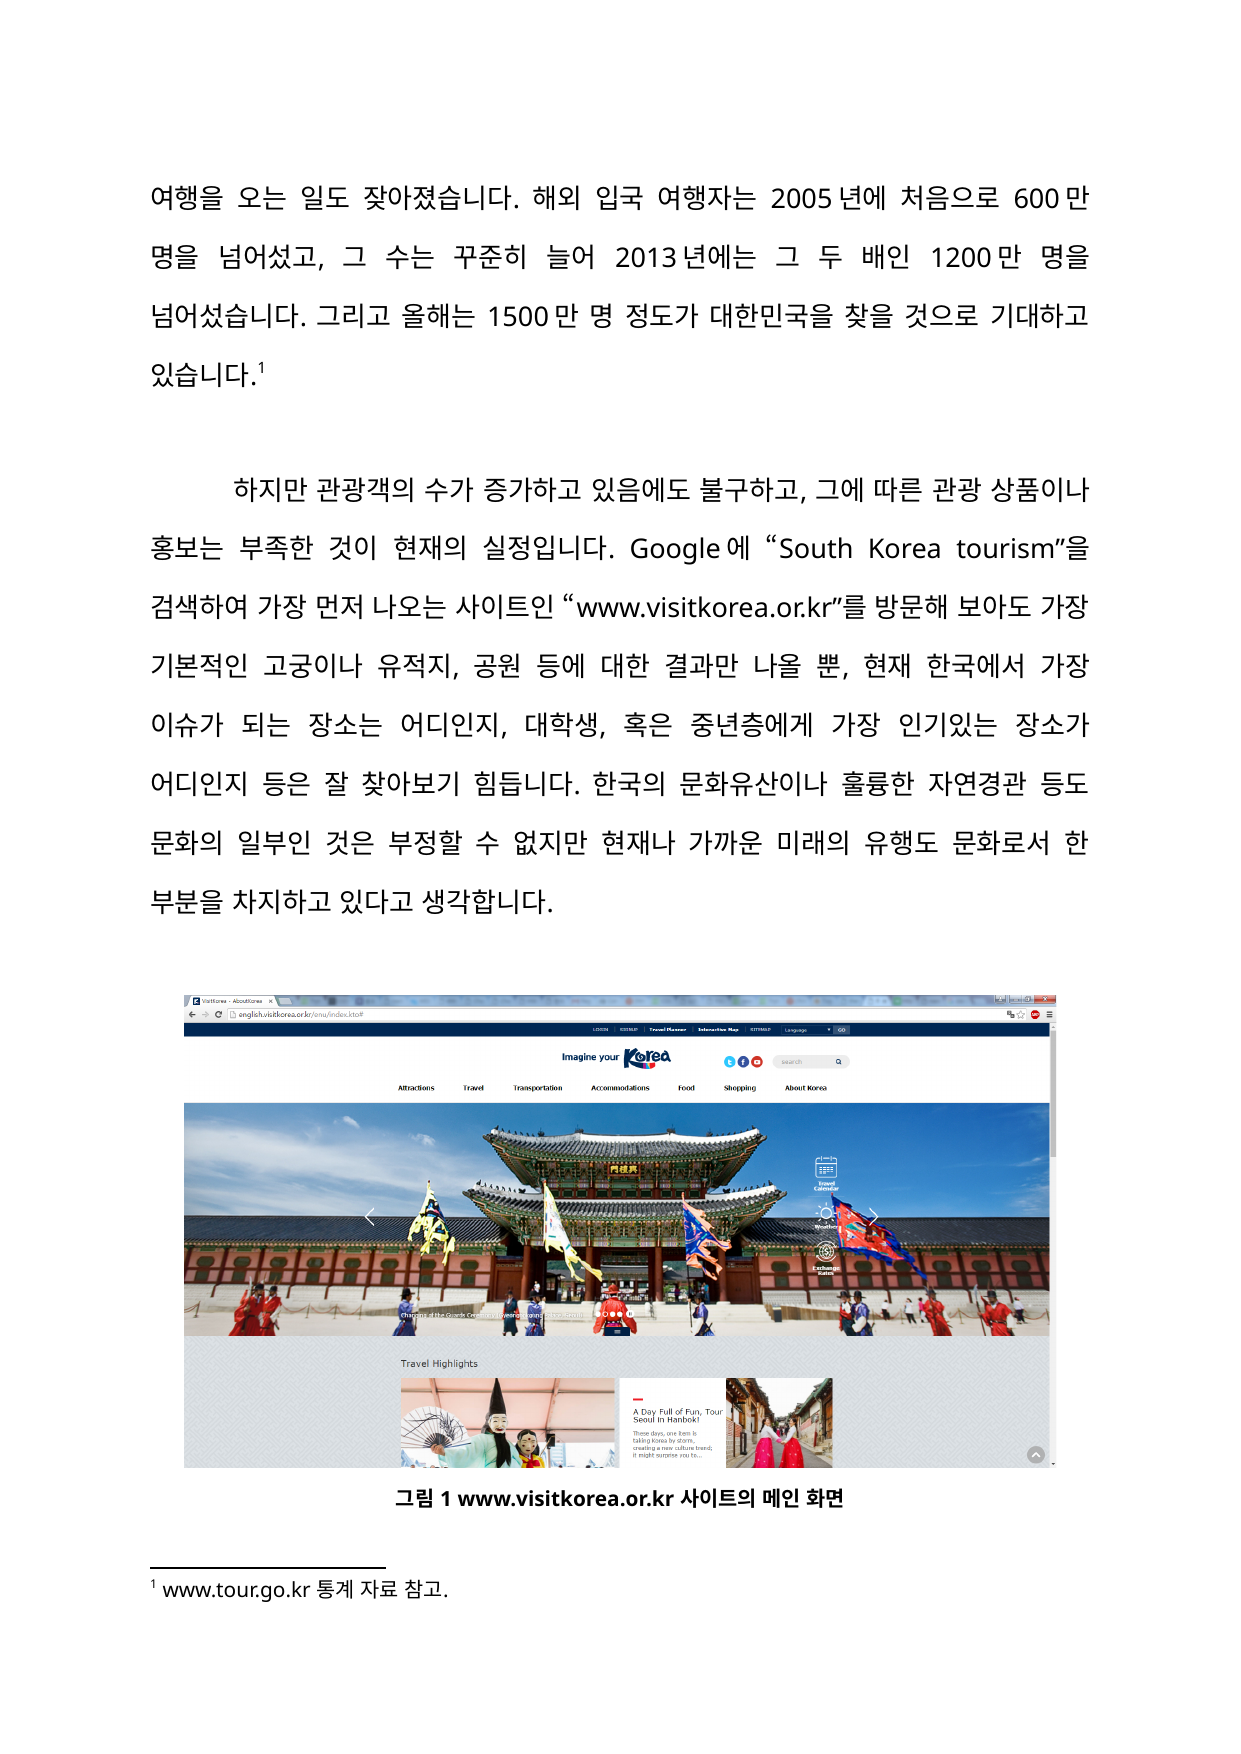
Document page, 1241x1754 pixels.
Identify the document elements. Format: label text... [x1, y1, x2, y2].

picture [184, 995, 1057, 1468]
text 그림 1 www.visitkorea.or.kr 사이트의 메인 화면 [150, 1482, 1090, 1512]
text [150, 177, 1090, 393]
text 하지만 관광객의 수가 증가하고 있음에도 불구하고, 그에 따른 관광 상품이나 홍보는 부족한 것이 현재의 실정입니다. Google에 “South Korea tourism”을 검색하여 가장 먼저 나오는 사이트인 “www.visitkorea.or.kr”를 방문해 보아도 가장 기본적인 고궁이나 유적지, 공원 등에 대한 결과만 나올 뿐, 현재 한국에서 가장 이슈가 되는 장소는 어디인지, 대학생, 혹은 중년층에게 가장 인기있는 장소가 어디인지 등은 잘 찾아보기 힘듭니다. 한국의 문화유산이나 훌륭한 자연경관 등도 문화의 일부인 것은 부정할 수 없지만 현재나 가까운 미래의 유행도 문화로서 한 부분을 차지하고 있다고 생각합니다. [150, 468, 1090, 920]
